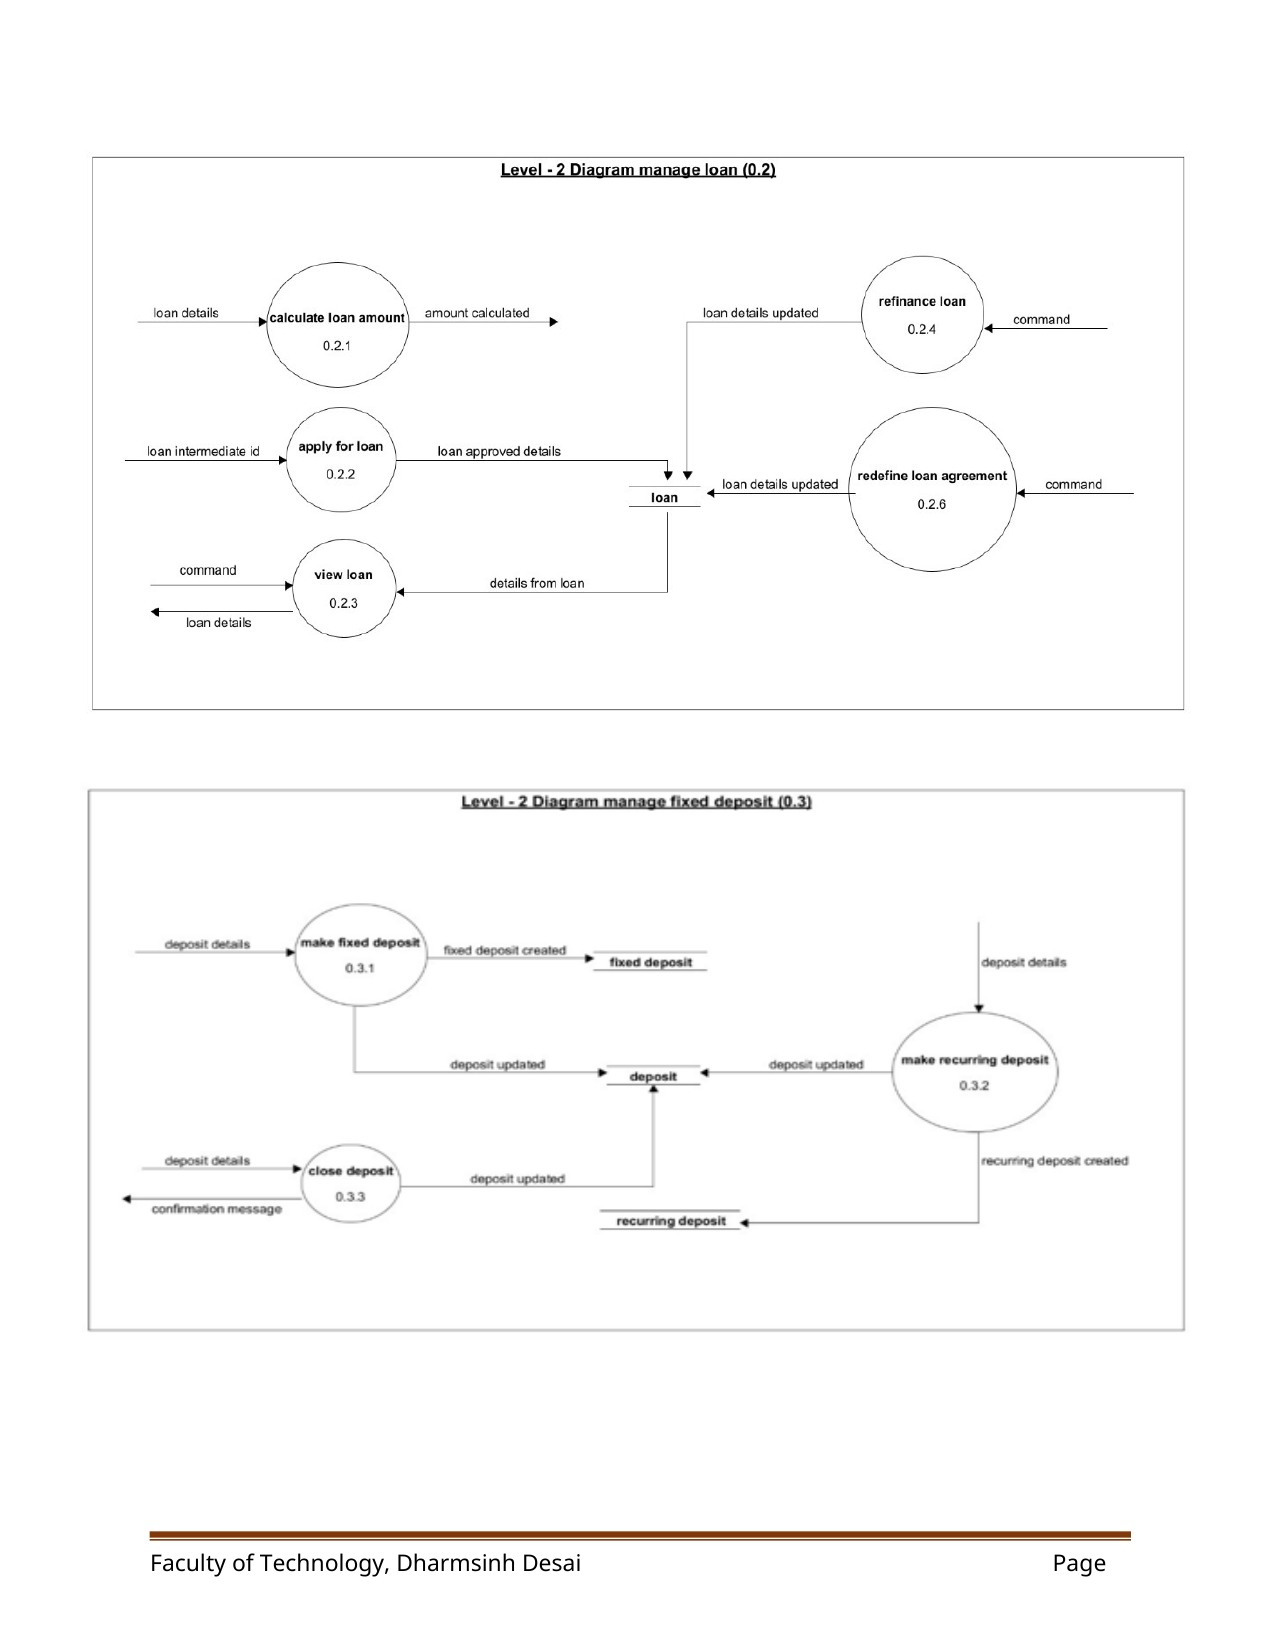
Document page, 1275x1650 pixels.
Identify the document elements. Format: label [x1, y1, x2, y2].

picture [79, 778, 1198, 1340]
picture [79, 143, 1197, 723]
